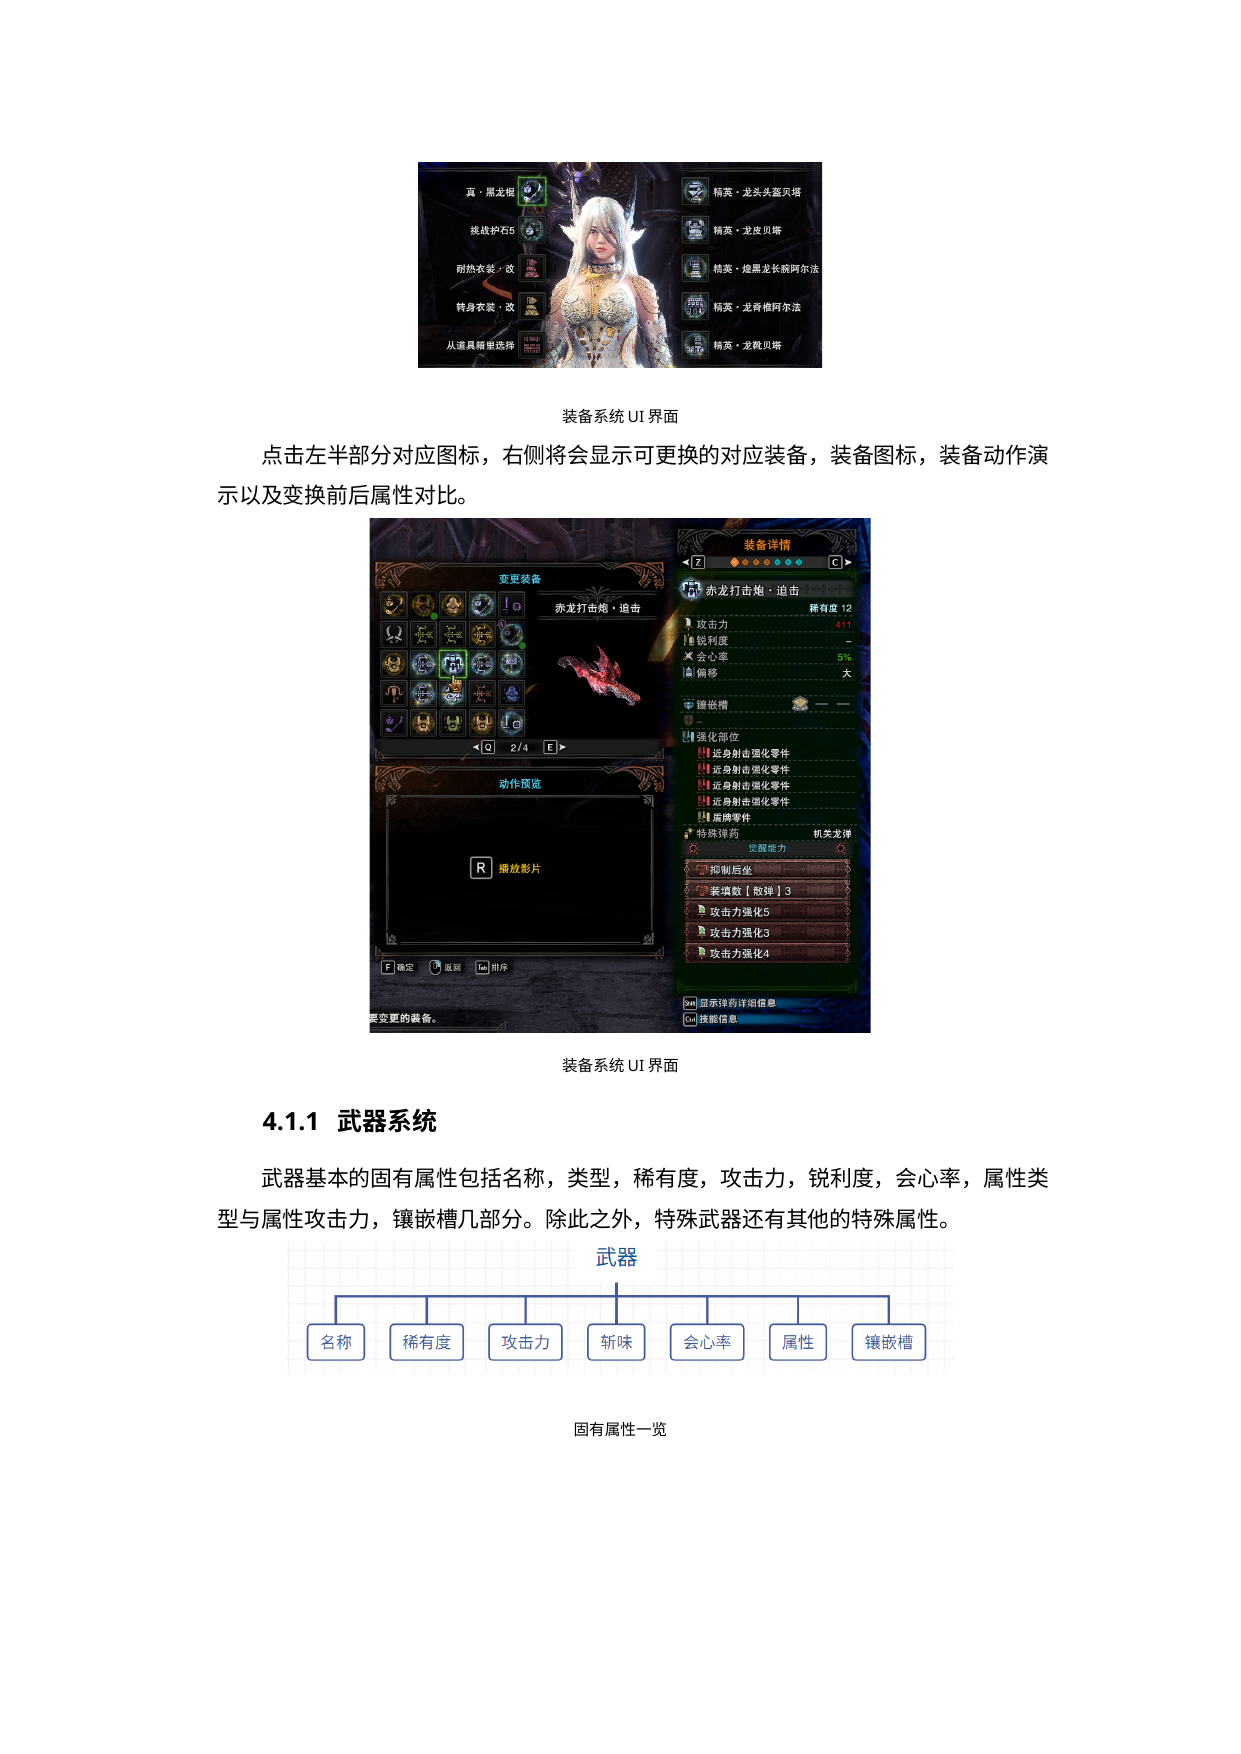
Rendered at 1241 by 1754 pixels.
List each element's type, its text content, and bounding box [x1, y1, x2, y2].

picture [286, 1241, 954, 1374]
text 武器基本的固有属性包括名称，类型，稀有度，攻击力，锐利度，会心率，属性类型与属性攻击力，镶嵌槽几部分。除此之外，特殊武器还有其他的特殊属性。 [217, 1161, 1053, 1234]
picture [418, 162, 823, 368]
list 武器系统 [262, 1087, 1053, 1152]
picture [369, 518, 871, 1033]
text 装备系统UI界面 [187, 1048, 1053, 1081]
text 装备系统UI界面 [187, 399, 1053, 432]
text 点击左半部分对应图标，右侧将会显示可更换的对应装备，装备图标，装备动作演示以及变换前后属性对比。 [217, 437, 1053, 511]
text 固有属性一览 [187, 1413, 1053, 1445]
